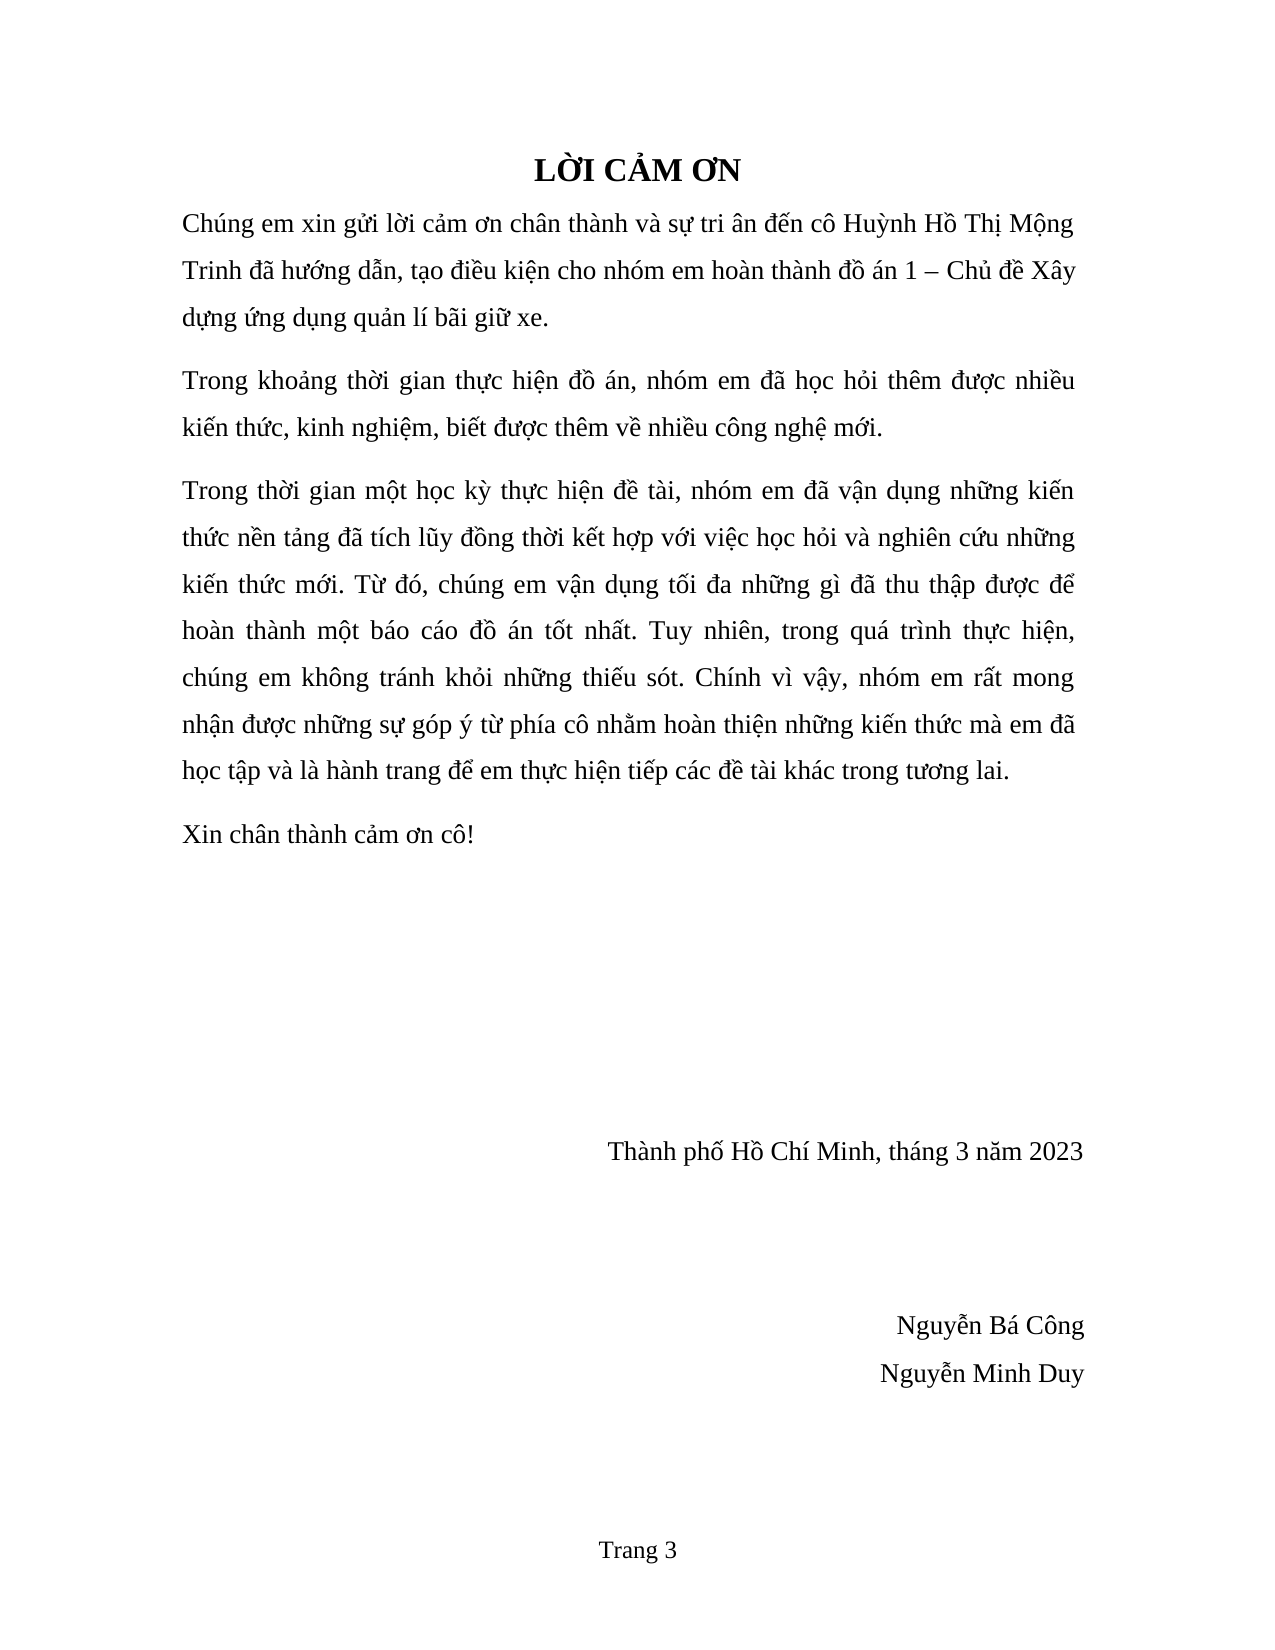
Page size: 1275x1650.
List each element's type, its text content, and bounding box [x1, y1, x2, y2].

subtitle LỜI CẢM ƠN [150, 150, 1125, 188]
text Xin chân thành cảm ơn cô! [182, 818, 1076, 849]
text Thành phố Hồ Chí Minh, tháng 3 năm 2023 [607, 1135, 1125, 1166]
text Nguyễn Bá Công [150, 1309, 1084, 1341]
text Nguyễn Minh Duy [150, 1357, 1084, 1388]
text Chúng em xin gửi lời cảm ơn chân thành và sự tri ân đến cô Huỳnh Hồ Thị Mộng Trinh đã hướng dẫn, tạo điều kiện cho nhóm em hoàn thành đồ án 1 – Chủ đề Xây dựng ứng dụng quản lí bãi giữ xe. [182, 208, 1076, 332]
text Trong khoảng thời gian thực hiện đồ án, nhóm em đã học hỏi thêm được nhiều kiến thức, kinh nghiệm, biết được thêm về nhiều công nghệ mới. [182, 364, 1076, 442]
text Trong thời gian một học kỳ thực hiện đề tài, nhóm em đã vận dụng những kiến thức nền tảng đã tích lũy đồng thời kết hợp với việc học hỏi và nghiên cứu những kiến thức mới. Từ đó, chúng em vận dụng tối đa những gì đã thu thập được để hoàn thành một báo cáo đồ án tốt nhất. Tuy nhiên, trong quá trình thực hiện, chúng em không tránh khỏi những thiếu sót. Chính vì vậy, nhóm em rất mong nhận được những sự góp ý từ phía cô nhằm hoàn thiện những kiến thức mà em đã học tập và là hành trang để em thực hiện tiếp các đề tài khác trong tương lai. [182, 474, 1076, 786]
